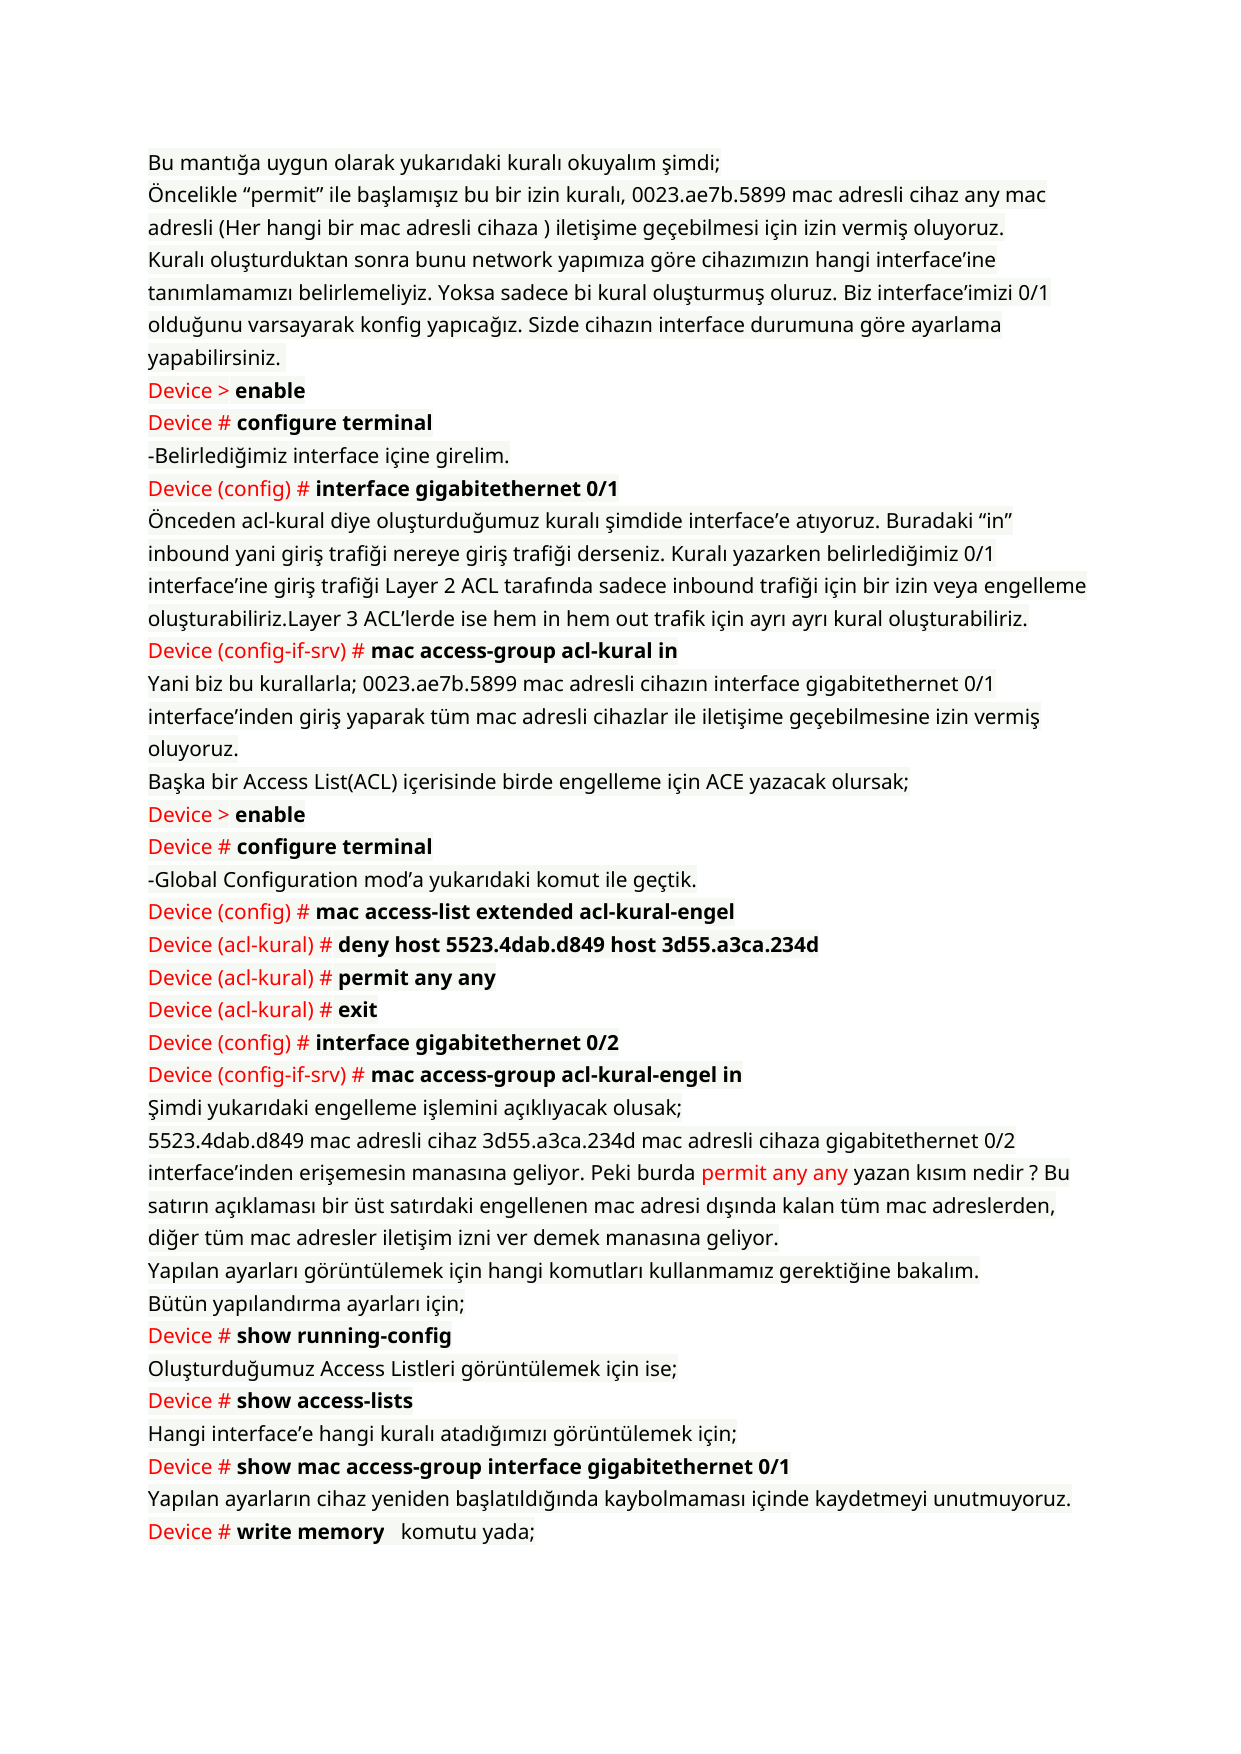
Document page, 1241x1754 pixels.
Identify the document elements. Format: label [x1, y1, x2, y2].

text [148, 148, 1093, 1545]
